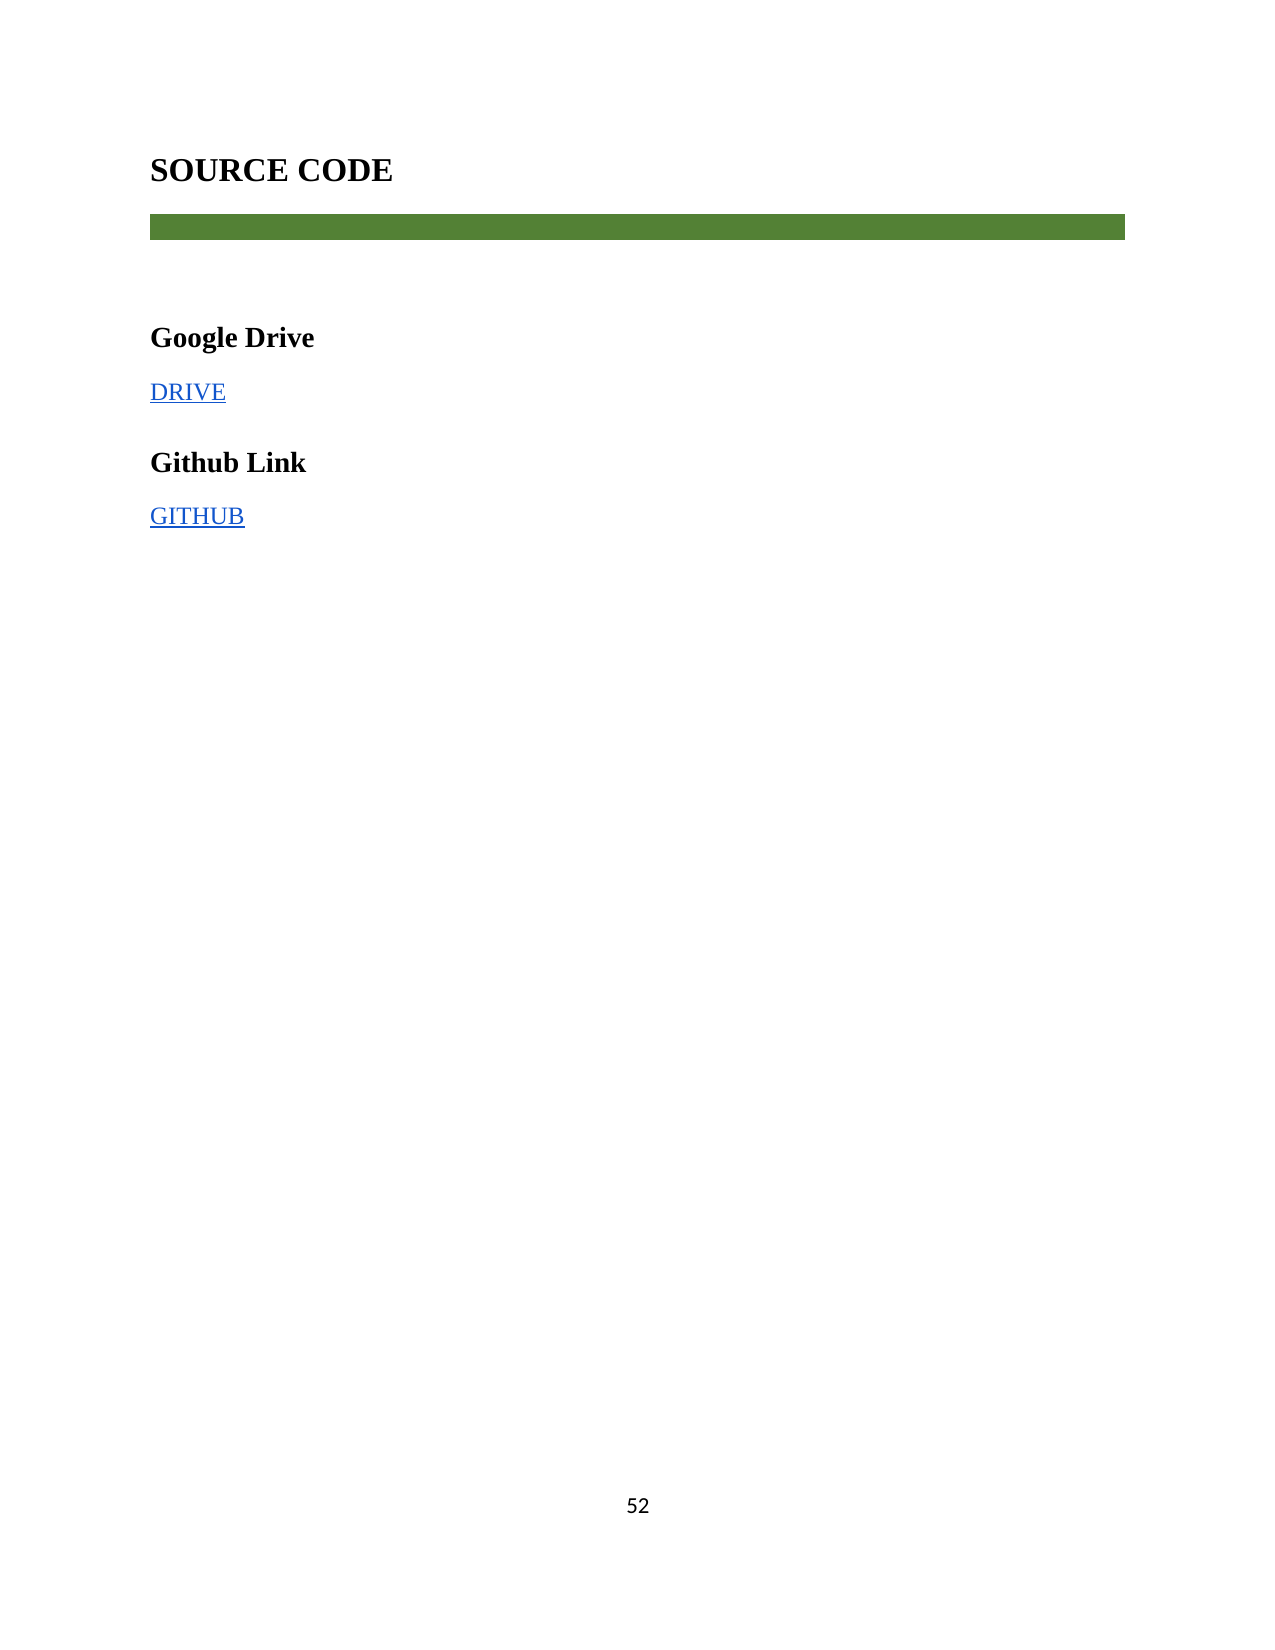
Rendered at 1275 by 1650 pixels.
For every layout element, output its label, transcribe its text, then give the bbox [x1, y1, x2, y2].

text GITHUB [150, 501, 1125, 530]
text DRIVE [150, 377, 1125, 405]
subtitle Github Link [150, 445, 1125, 478]
subtitle Google Drive [150, 320, 1125, 353]
subtitle SOURCE CODE [150, 150, 1125, 188]
